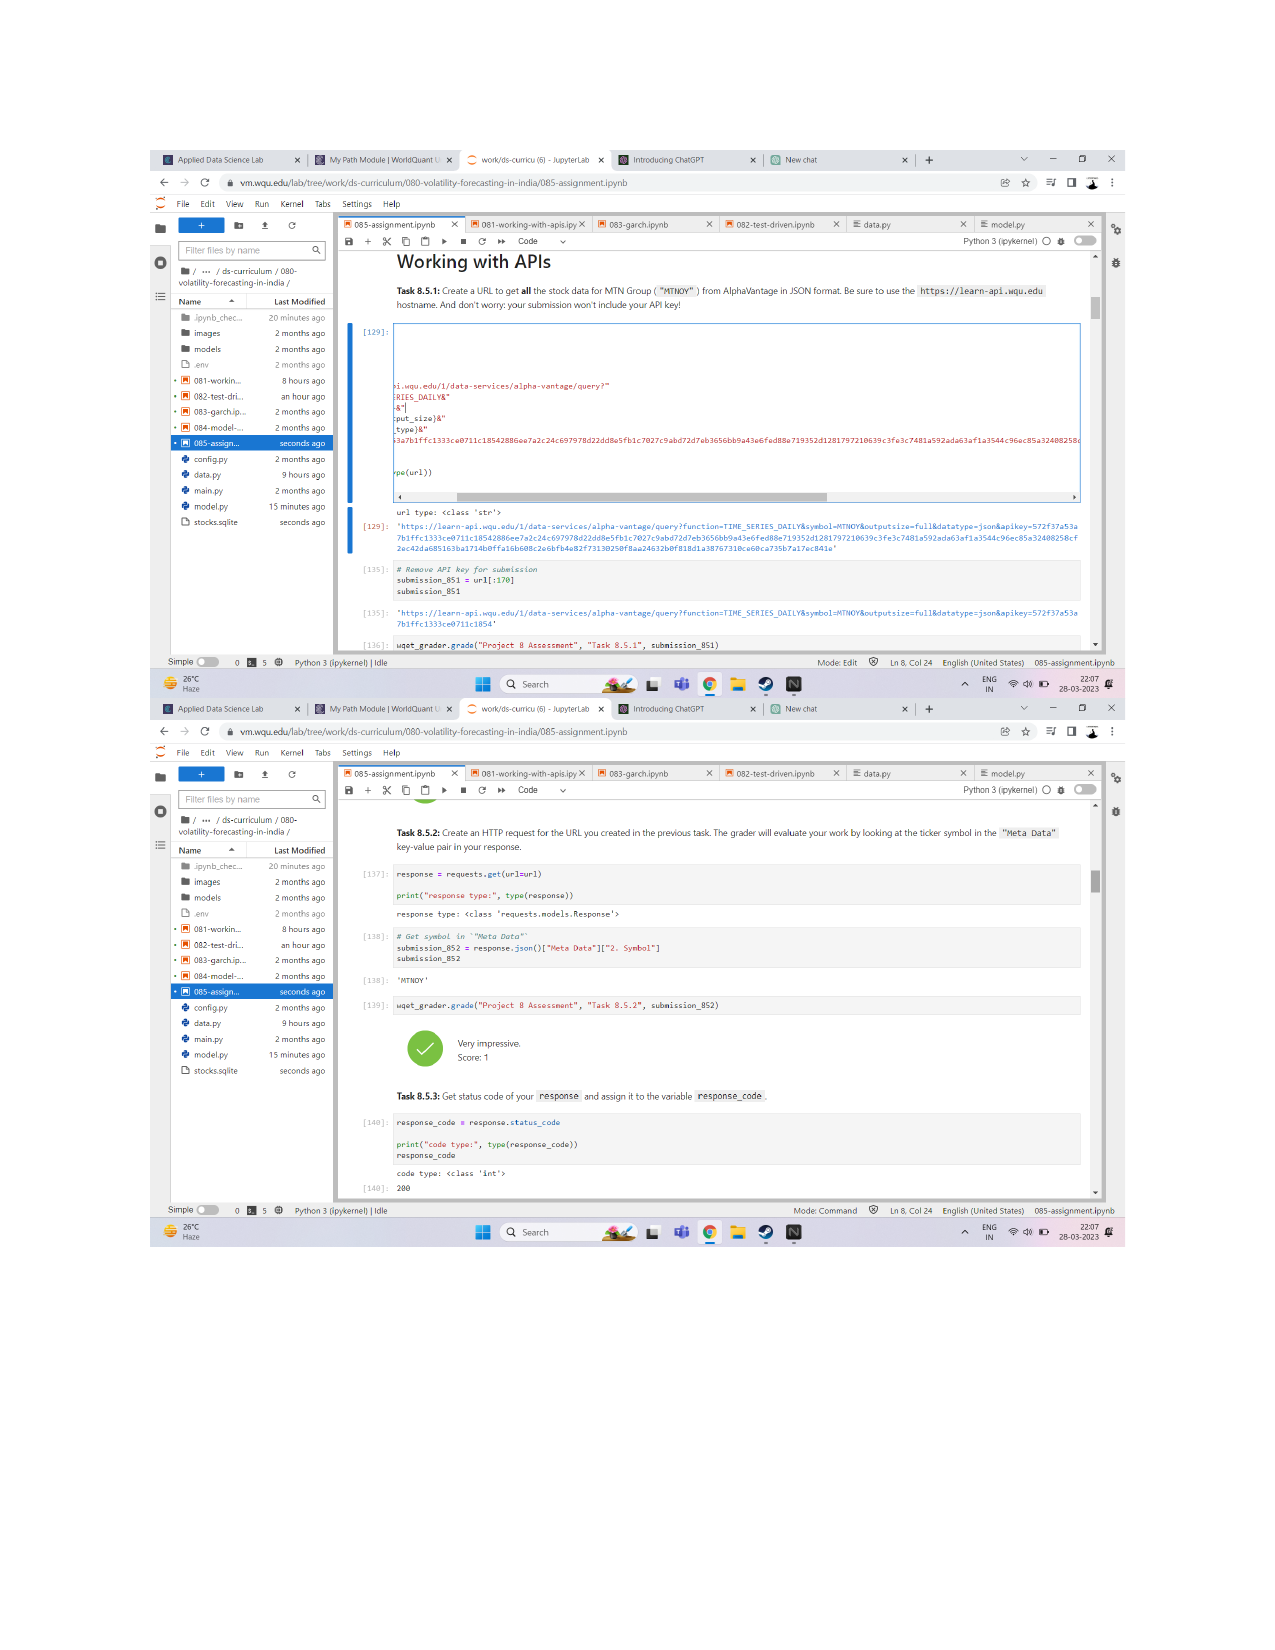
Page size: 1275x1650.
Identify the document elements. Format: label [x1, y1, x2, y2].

picture [150, 150, 1125, 1247]
